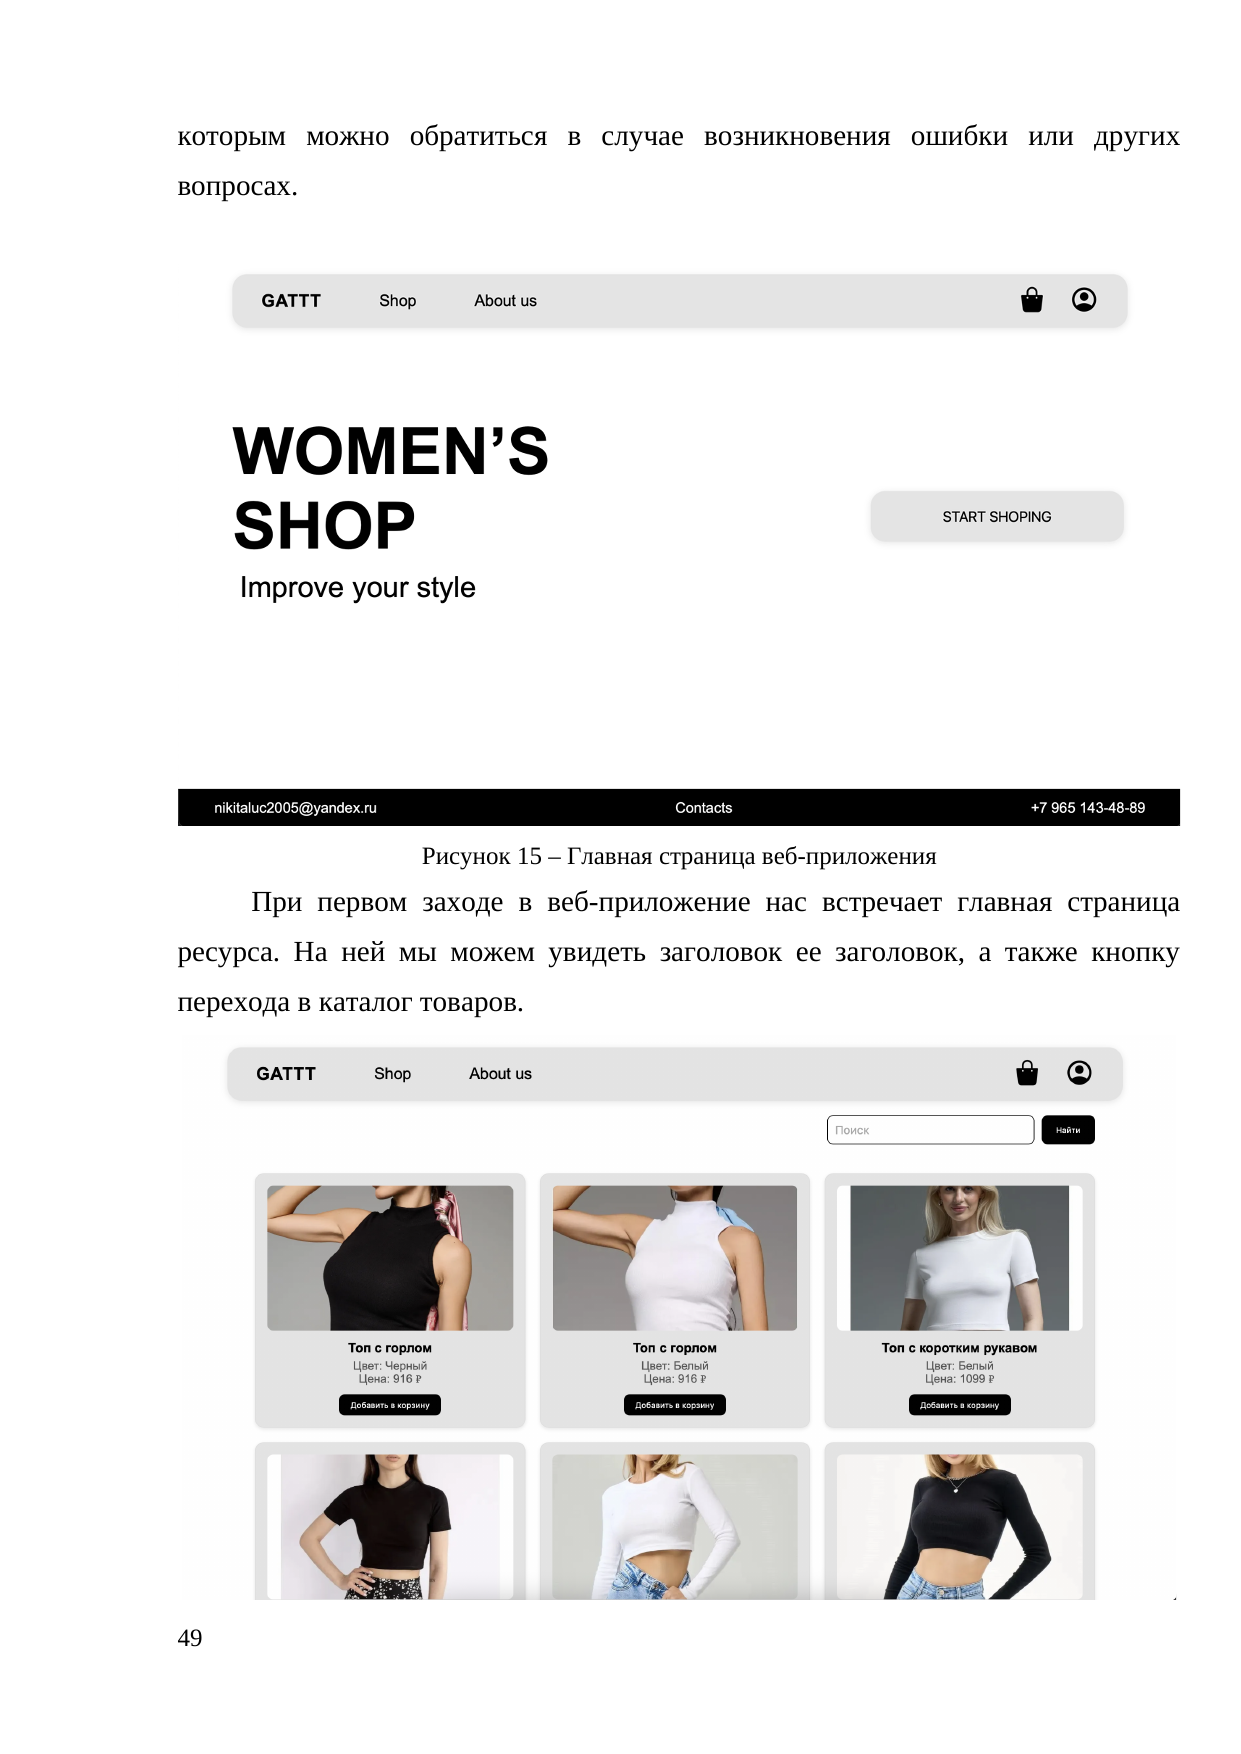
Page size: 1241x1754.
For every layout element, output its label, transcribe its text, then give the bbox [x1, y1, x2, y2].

picture [178, 261, 1181, 827]
text При первом заходе в веб-приложение нас встречает главная страница ресурса. На ней мы можем увидеть заголовок ее заголовок, а также кнопку перехода в каталог товаров. [177, 884, 1181, 1018]
picture [182, 1035, 1177, 1600]
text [177, 118, 1181, 202]
